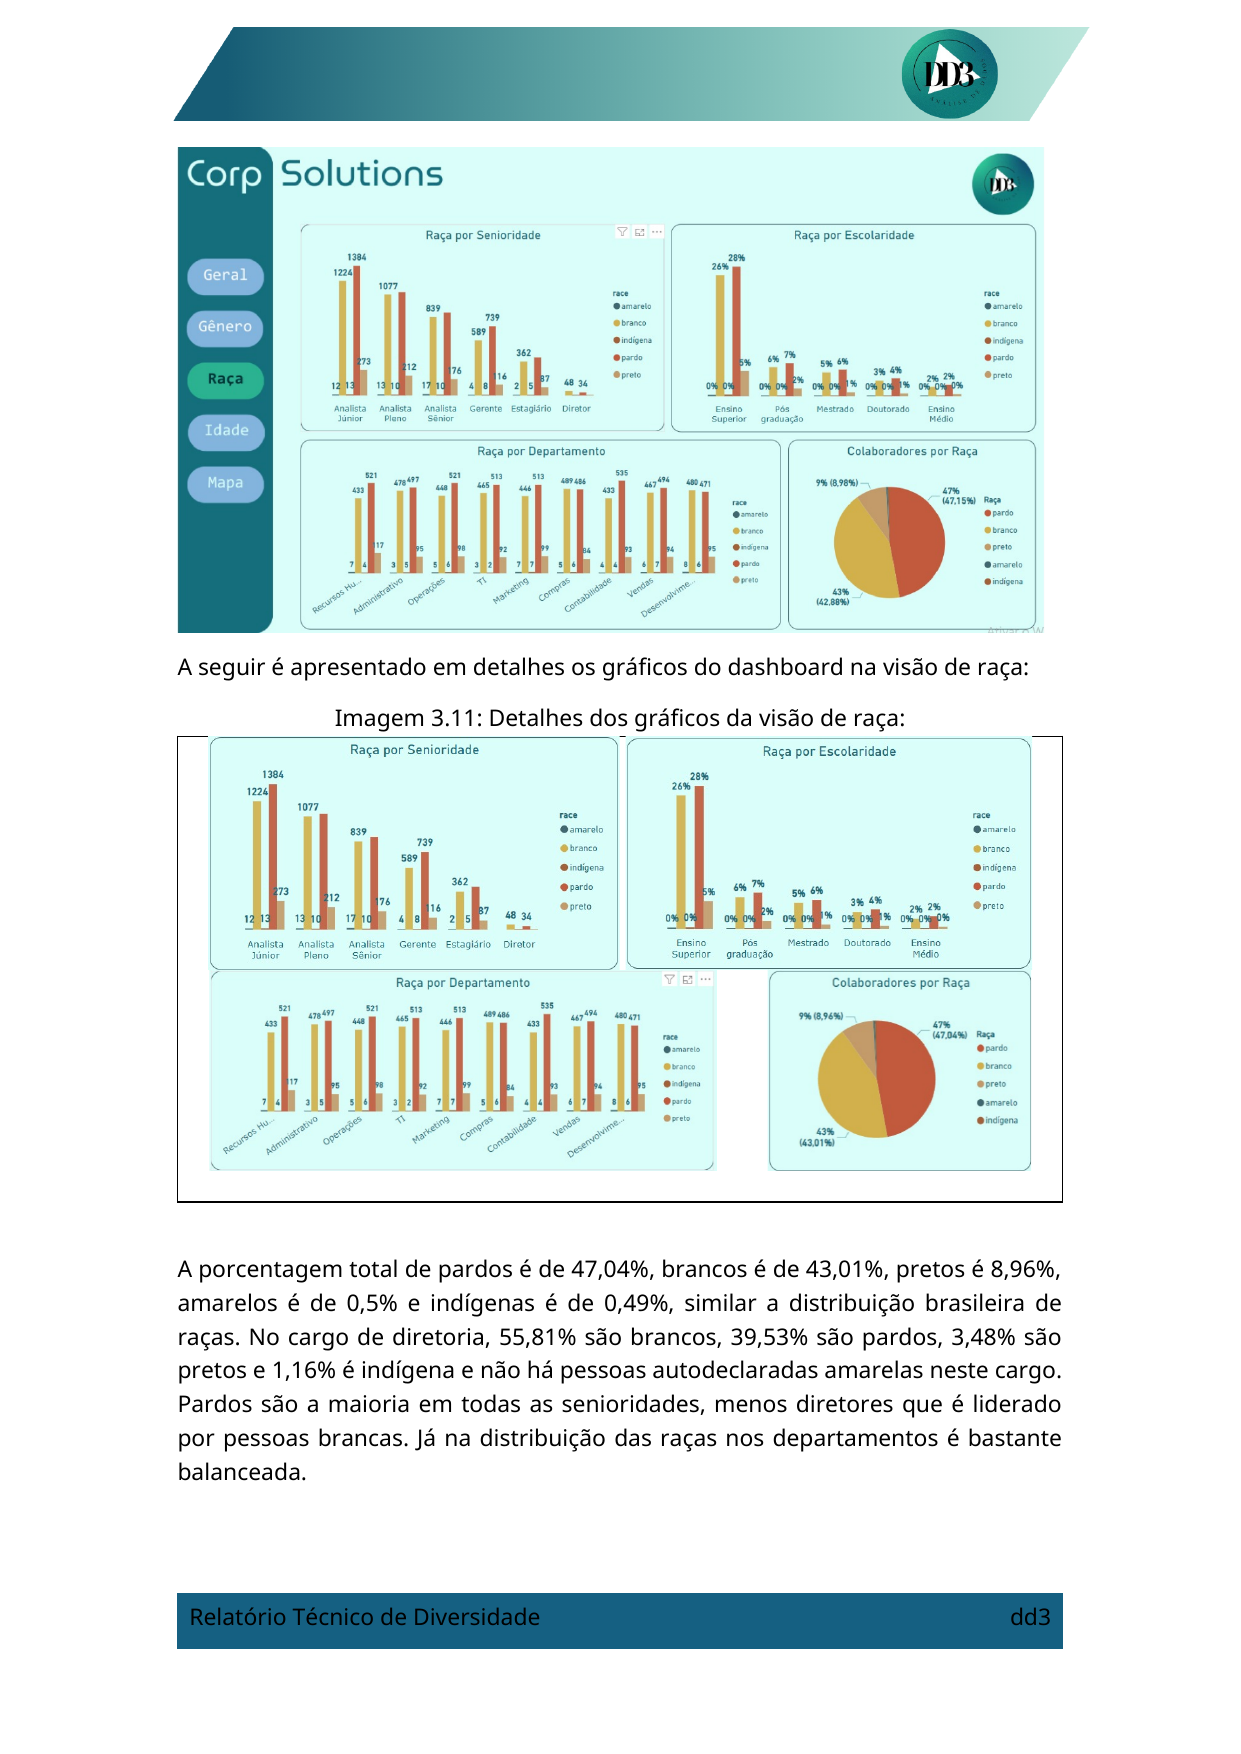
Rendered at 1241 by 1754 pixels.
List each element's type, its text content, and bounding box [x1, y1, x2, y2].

picture [151, 27, 1111, 121]
text A porcentagem total de pardos é de 47,04%, brancos é de 43,01%, pretos é 8,96%, amarelos é de 0,5% e indígenas é de 0,49%, similar a distribuição brasileira de raças. No cargo de diretoria, 55,81% são brancos, 39,53% são pardos, 3,48% são pretos e 1,16% é indígena e não há pessoas autodeclaradas amarelas neste cargo. Pardos são a maioria em todas as senioridades, menos diretores que é liderado por pessoas brancas. Já na distribuição das raças nos departamentos é bastante balanceada. [177, 1253, 1063, 1487]
text A seguir é apresentado em detalhes os gráficos do dashboard na visão de raça: [177, 651, 1063, 683]
table_header [178, 737, 1062, 1201]
picture [208, 736, 1033, 1171]
picture [177, 147, 1045, 633]
text Imagem 3.11: Detalhes dos gráficos da visão de raça: [177, 702, 1063, 733]
